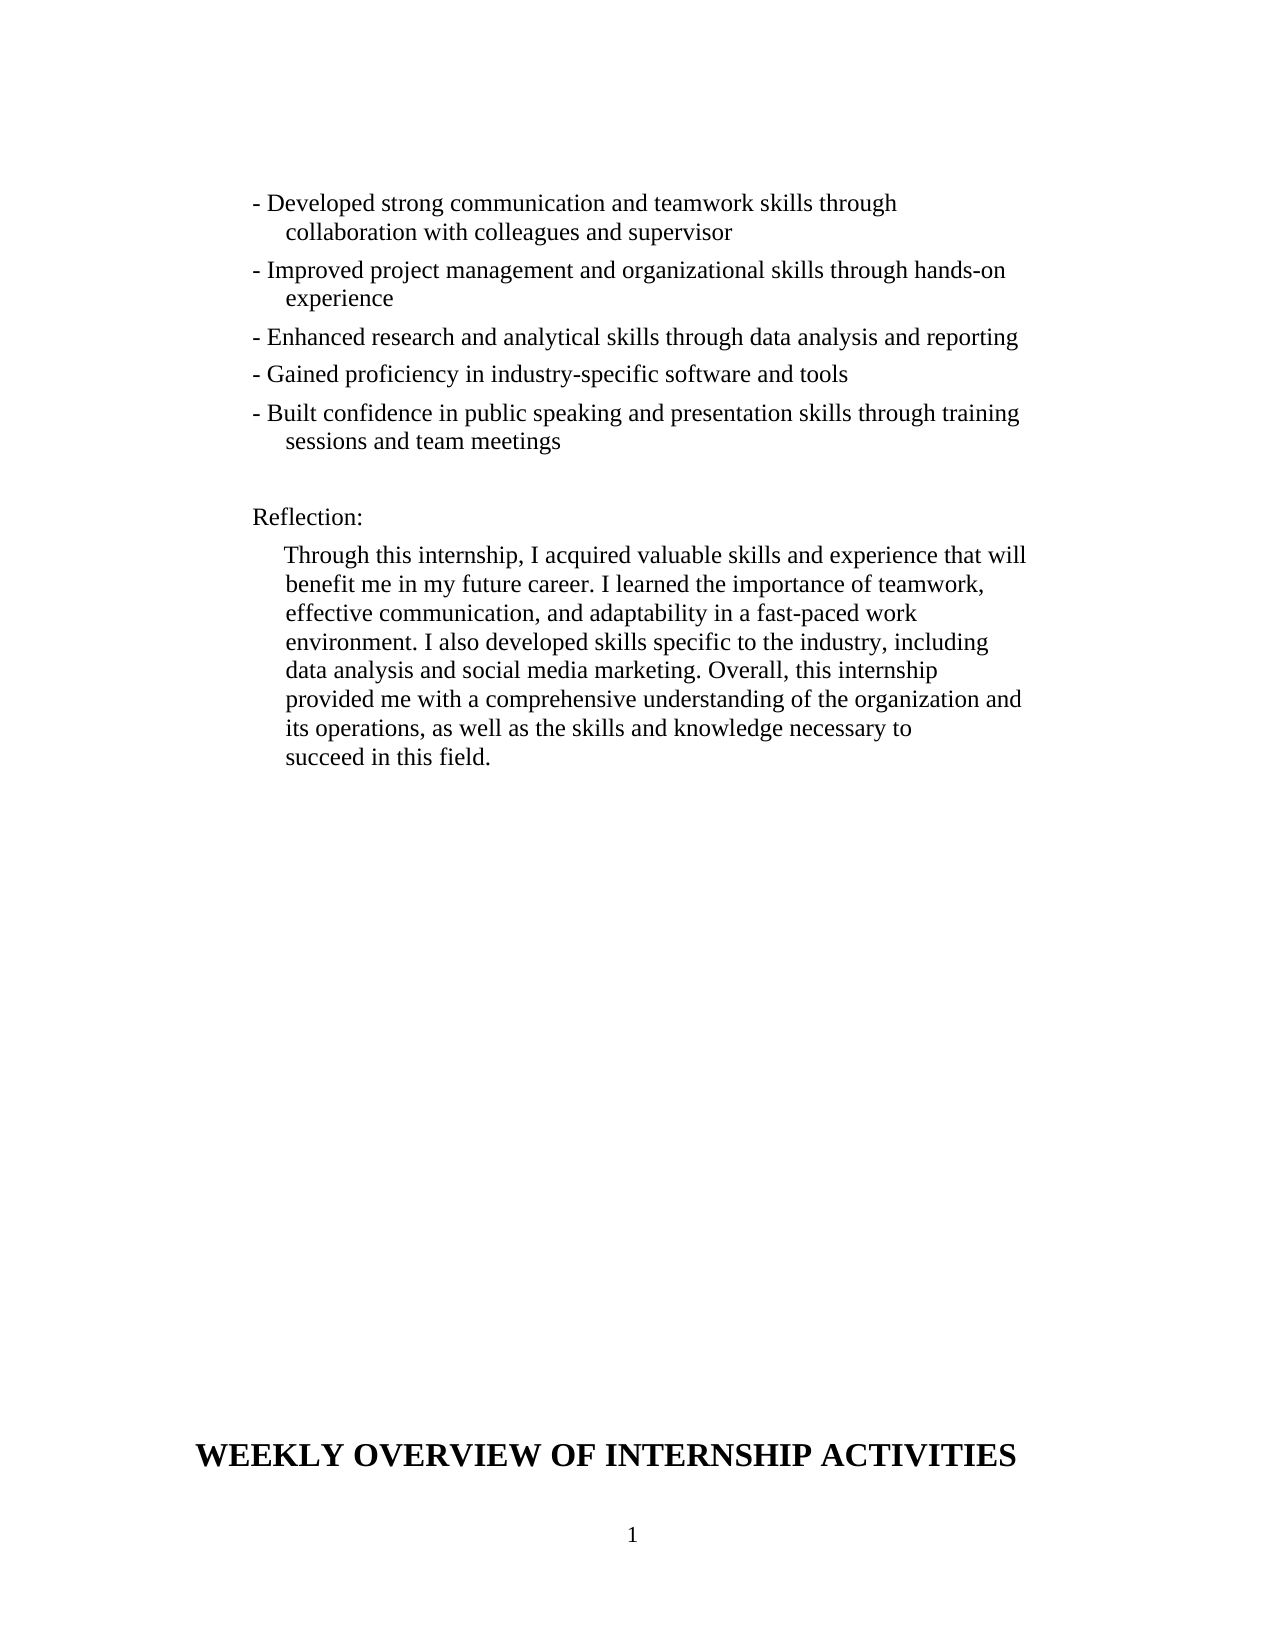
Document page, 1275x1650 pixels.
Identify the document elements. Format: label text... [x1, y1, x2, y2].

subtitle - Improved project management and organizational skills through hands-on experience [252, 255, 1029, 312]
subtitle WEEKLY OVERVIEW OF INTERNSHIP ACTIVITIES [183, 1436, 1029, 1474]
subtitle - Gained proficiency in industry-specific software and tools [252, 359, 1029, 388]
subtitle Through this internship, I acquired valuable skills and experience that will benefit me in my future career. I learned the importance of teamwork, effective communication, and adaptability in a fast-paced work environment. I also developed skills specific to the industry, including data analysis and social media marketing. Overall, this internship provided me with a comprehensive understanding of the organization and its operations, as well as the skills and knowledge necessary to succeed in this field. [252, 540, 1029, 770]
subtitle Reflection: [252, 502, 1029, 531]
subtitle - Enhanced research and analytical skills through data analysis and reporting [252, 322, 1029, 350]
subtitle - Developed strong communication and teamwork skills through collaboration with colleagues and supervisor [252, 188, 1029, 246]
subtitle - Built confidence in public speaking and presentation skills through training sessions and team meetings [252, 398, 1029, 455]
